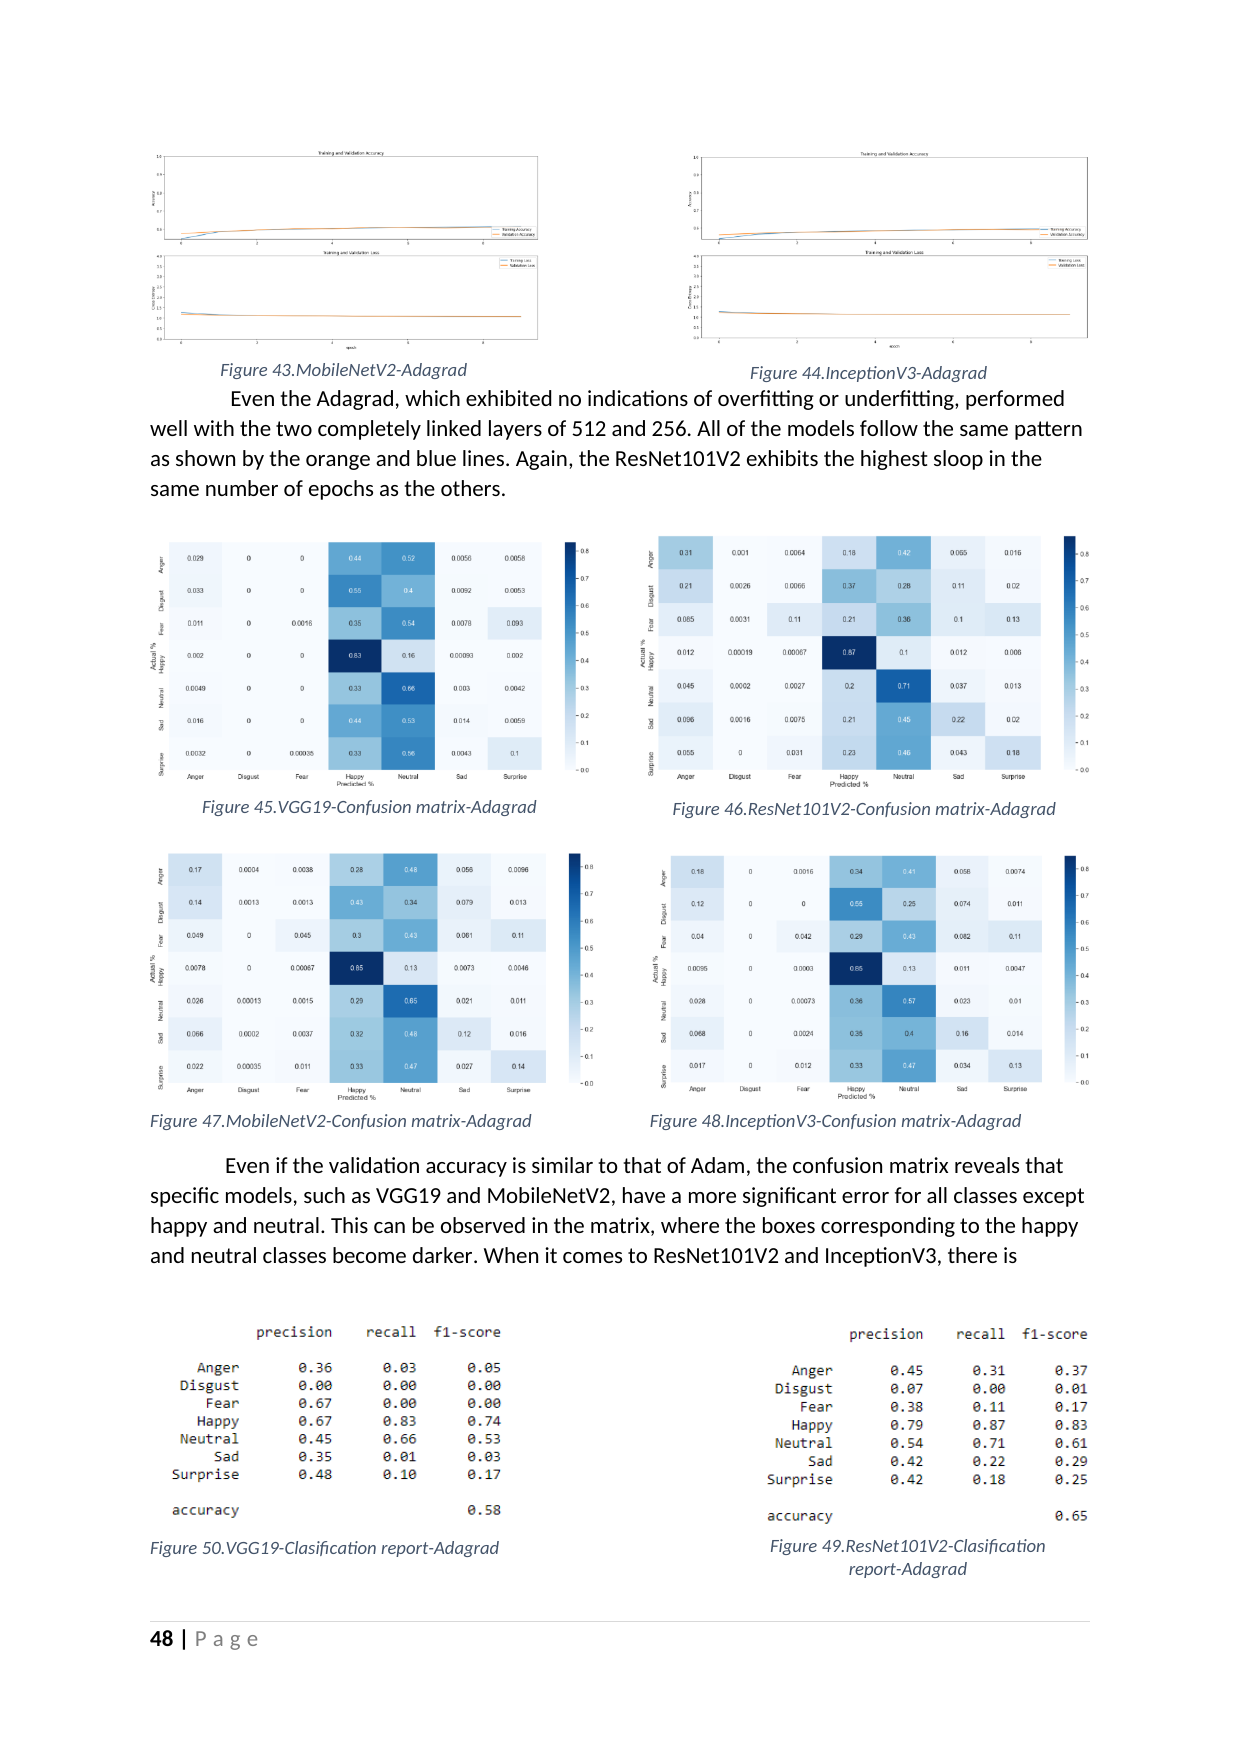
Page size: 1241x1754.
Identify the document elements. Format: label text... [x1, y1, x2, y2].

picture [764, 1324, 1091, 1528]
picture [150, 535, 591, 786]
picture [640, 532, 1091, 788]
picture [150, 1319, 511, 1523]
picture [150, 150, 539, 350]
picture [150, 847, 595, 1100]
picture [650, 853, 1091, 1100]
picture [685, 150, 1089, 350]
